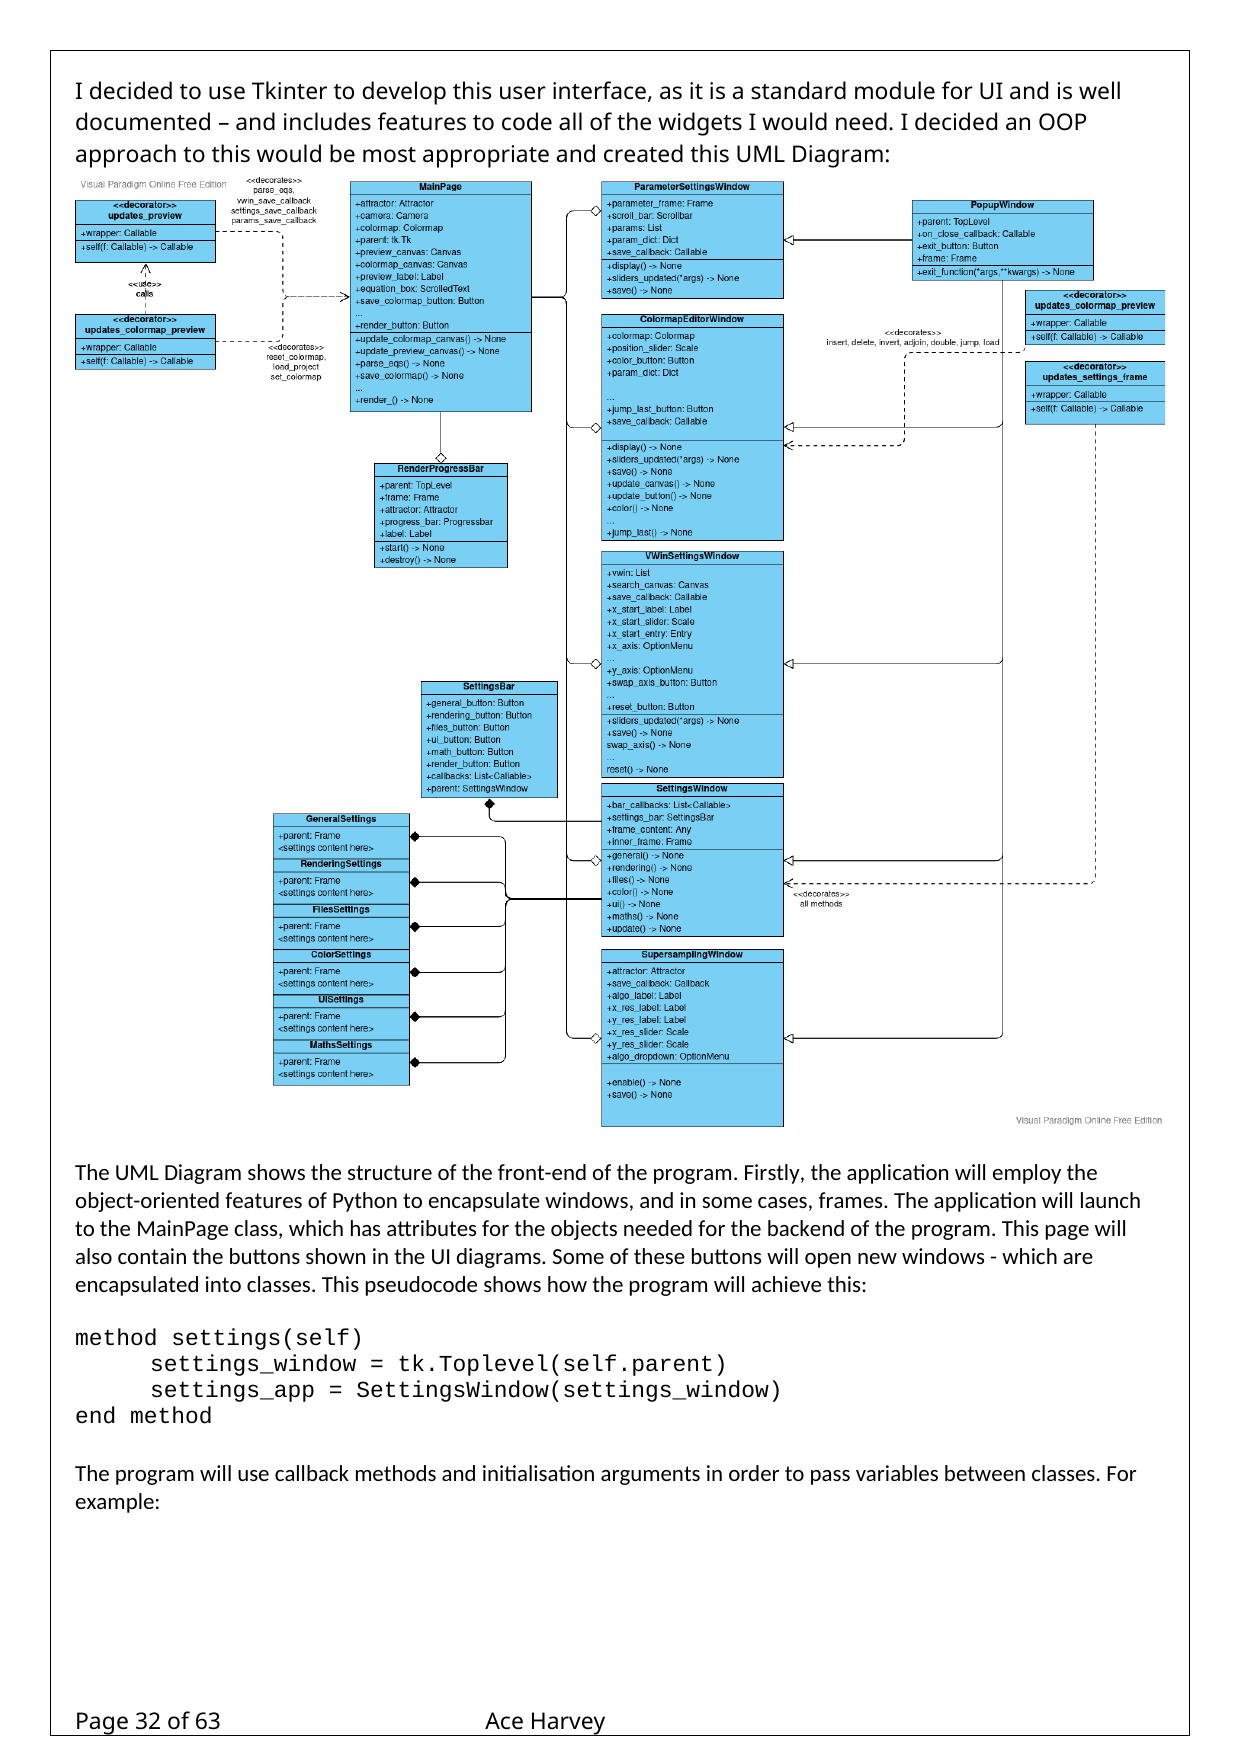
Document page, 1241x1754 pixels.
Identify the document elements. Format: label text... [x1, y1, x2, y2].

text method settings(self) [75, 1327, 1165, 1353]
text settings_window = tk.Toplevel(self.parent) [75, 1353, 1165, 1379]
text I decided to use Tkinter to develop this user interface, as it is a standard module for UI and is well documented – and includes features to code all of the widgets I would need. I decided an OOP approach to this would be most appropriate and created this UML Diagram: [75, 75, 1165, 169]
text settings_app = SettingsWindow(settings_window) [75, 1379, 1165, 1404]
text end method [75, 1404, 1165, 1431]
text The UML Diagram shows the structure of the front-end of the program. Firstly, the application will employ the object-oriented features of Python to encapsulate windows, and in some cases, frames. The application will launch to the MainPage class, which has attributes for the objects needed for the backend of the program. This page will also contain the buttons shown in the UI diagrams. Some of these buttons will open new windows - which are encapsulated into classes. This pseudocode shows how the program will achieve this: [75, 1158, 1165, 1298]
text The program will use callback methods and initialisation arguments in order to pass variables between classes. For example: [75, 1459, 1165, 1515]
picture [75, 175, 1166, 1127]
